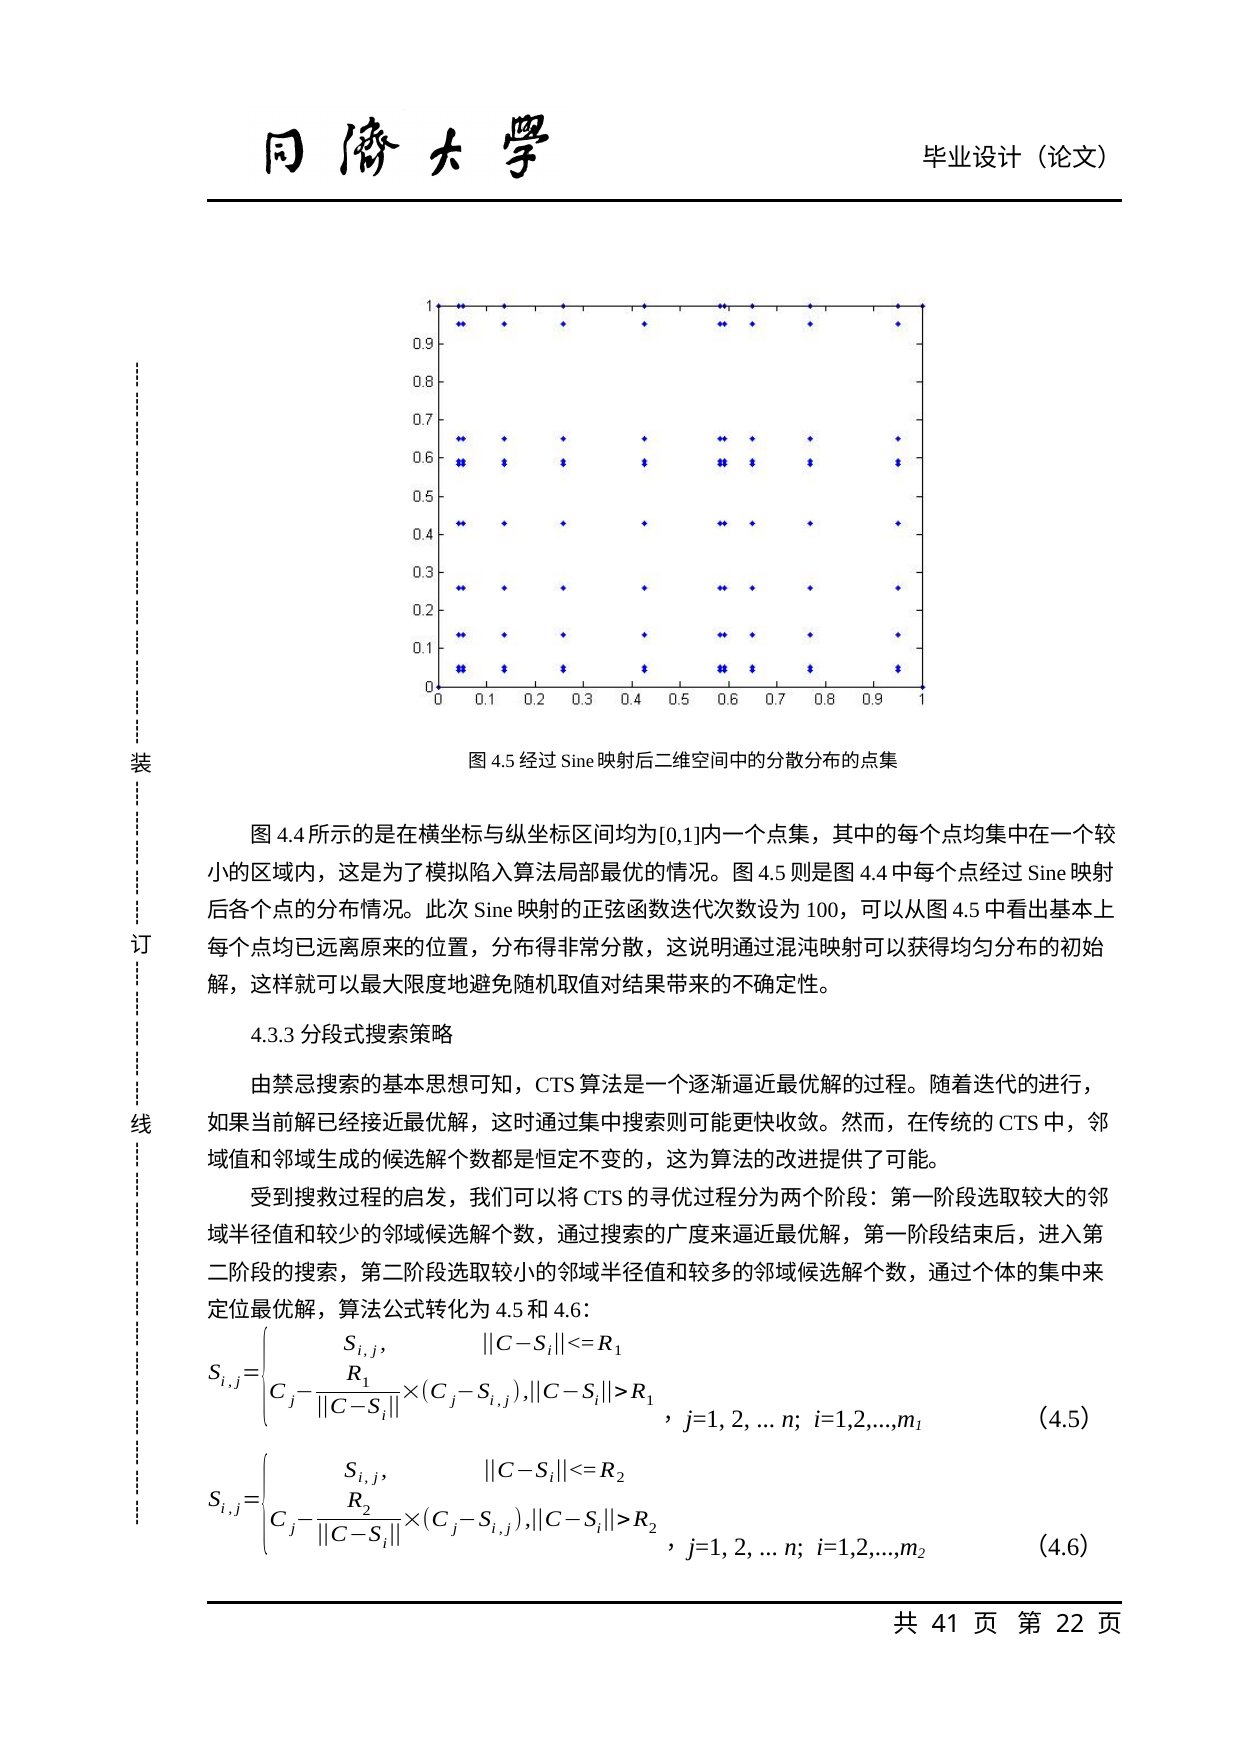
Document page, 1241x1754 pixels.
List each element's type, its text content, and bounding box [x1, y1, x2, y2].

picture [244, 106, 567, 185]
text ， j=1, 2, ... n; i=1,2,...,m1 （4.5） [207, 1325, 1122, 1435]
subtitle 4.3.3 分段式搜索策略 [207, 1013, 1122, 1050]
text ， j=1, 2, ... n; i=1,2,...,m2 （4.6） [207, 1452, 1122, 1563]
text 图4.4所示的是在横坐标与纵坐标区间均为[0,1]内一个点集，其中的每个点均集中在一个较小的区域内，这是为了模拟陷入算法局部最优的情况。图4.5则是图4.4中每个点经过Sine映射后各个点的分布情况。此次Sine映射的正弦函数迭代次数设为100，可以从图4.5中看出基本上每个点均已远离原来的位置，分布得非常分散，这说明通过混沌映射可以获得均匀分布的初始解，这样就可以最大限度地避免随机取值对结果带来的不确定性。 [207, 813, 1122, 1000]
text 由禁忌搜索的基本思想可知，CTS算法是一个逐渐逼近最优解的过程。随着迭代的进行，如果当前解已经接近最优解，这时通过集中搜索则可能更快收敛。然而，在传统的CTS中，邻域值和邻域生成的候选解个数都是恒定不变的，这为算法的改进提供了可能。 [207, 1063, 1122, 1175]
picture [357, 270, 981, 738]
text 受到搜救过程的启发，我们可以将CTS的寻优过程分为两个阶段：第一阶段选取较大的邻域半径值和较少的邻域候选解个数，通过搜索的广度来逼近最优解，第一阶段结束后，进入第二阶段的搜索，第二阶段选取较小的邻域半径值和较多的邻域候选解个数，通过个体的集中来定位最优解，算法公式转化为4.5和4.6： [207, 1175, 1122, 1325]
